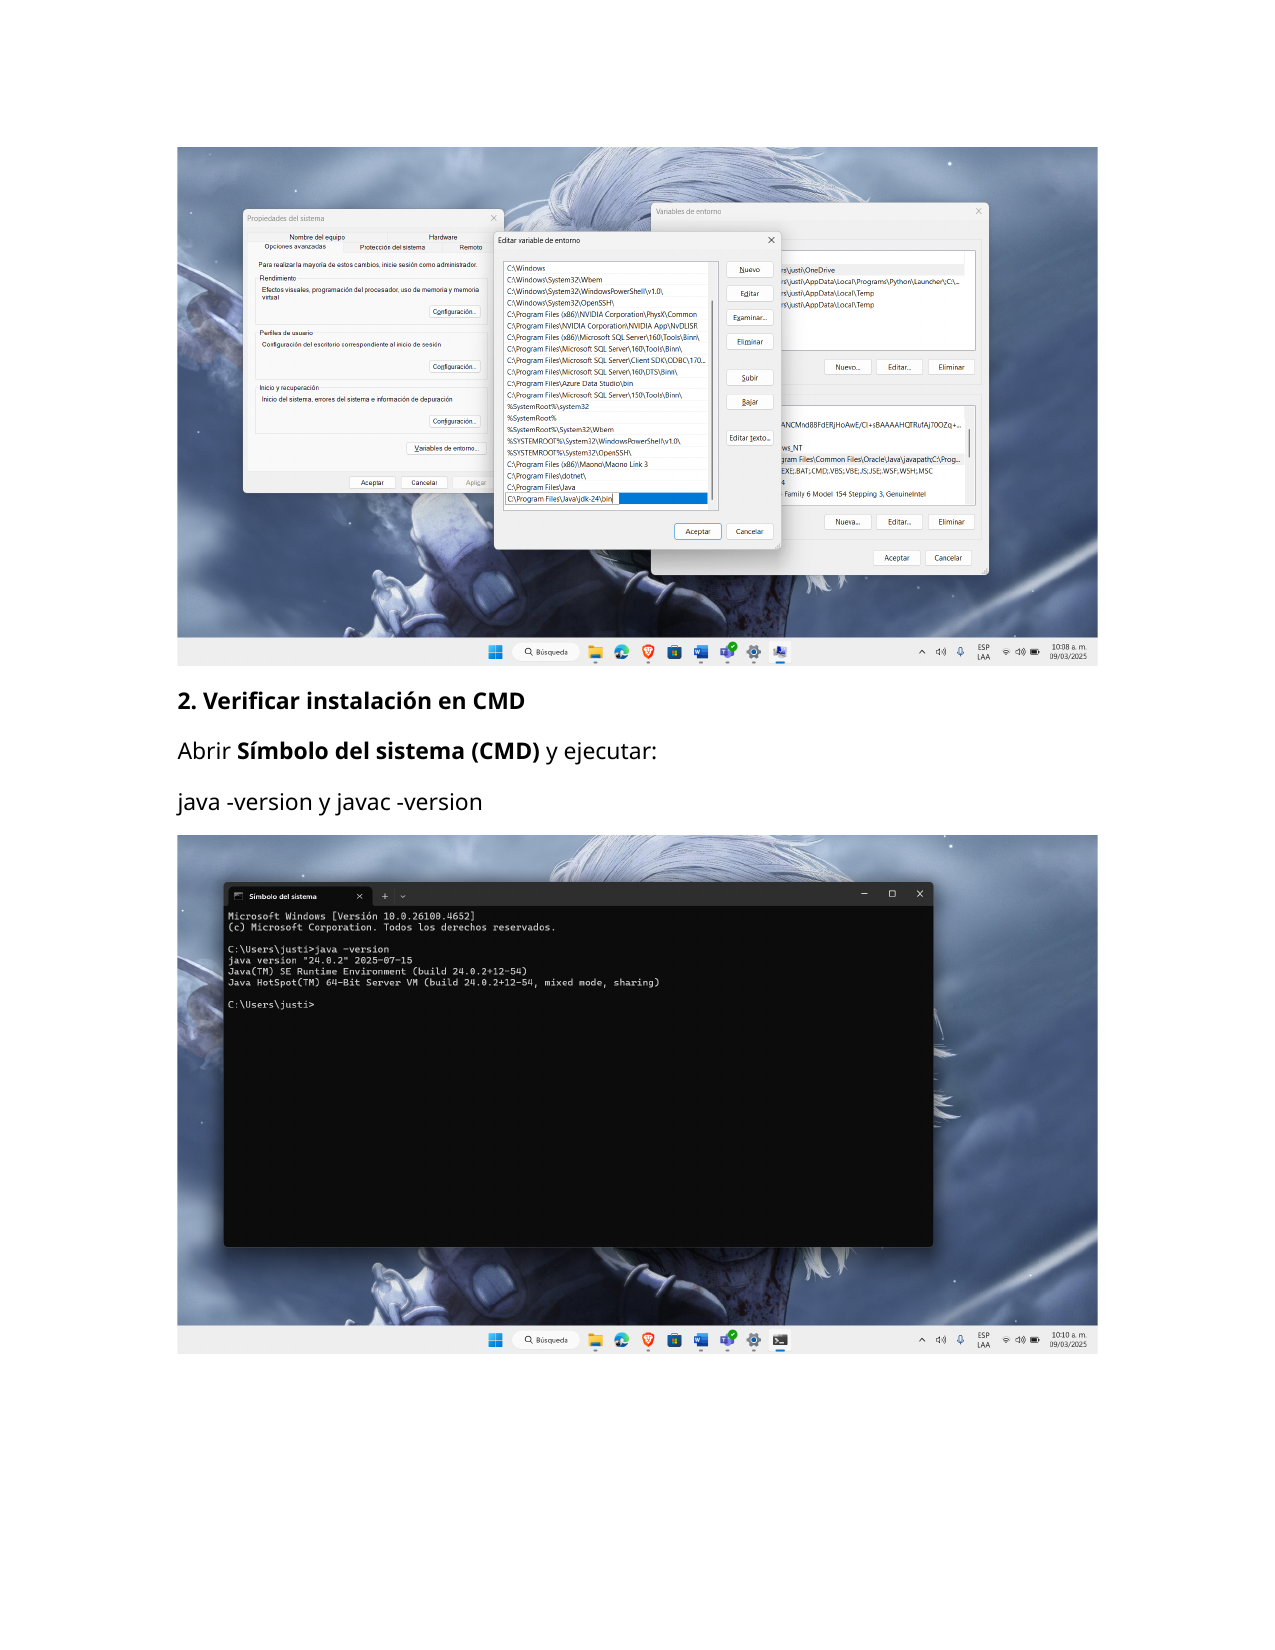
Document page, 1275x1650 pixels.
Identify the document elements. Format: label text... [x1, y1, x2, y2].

text Abrir Símbolo del sistema (CMD) y ejecutar: [177, 735, 1098, 766]
picture [177, 835, 1098, 1354]
picture [177, 147, 1098, 666]
text 2. Verificar instalación en CMD [177, 684, 1098, 716]
text java -version y javac -version [177, 785, 1098, 817]
